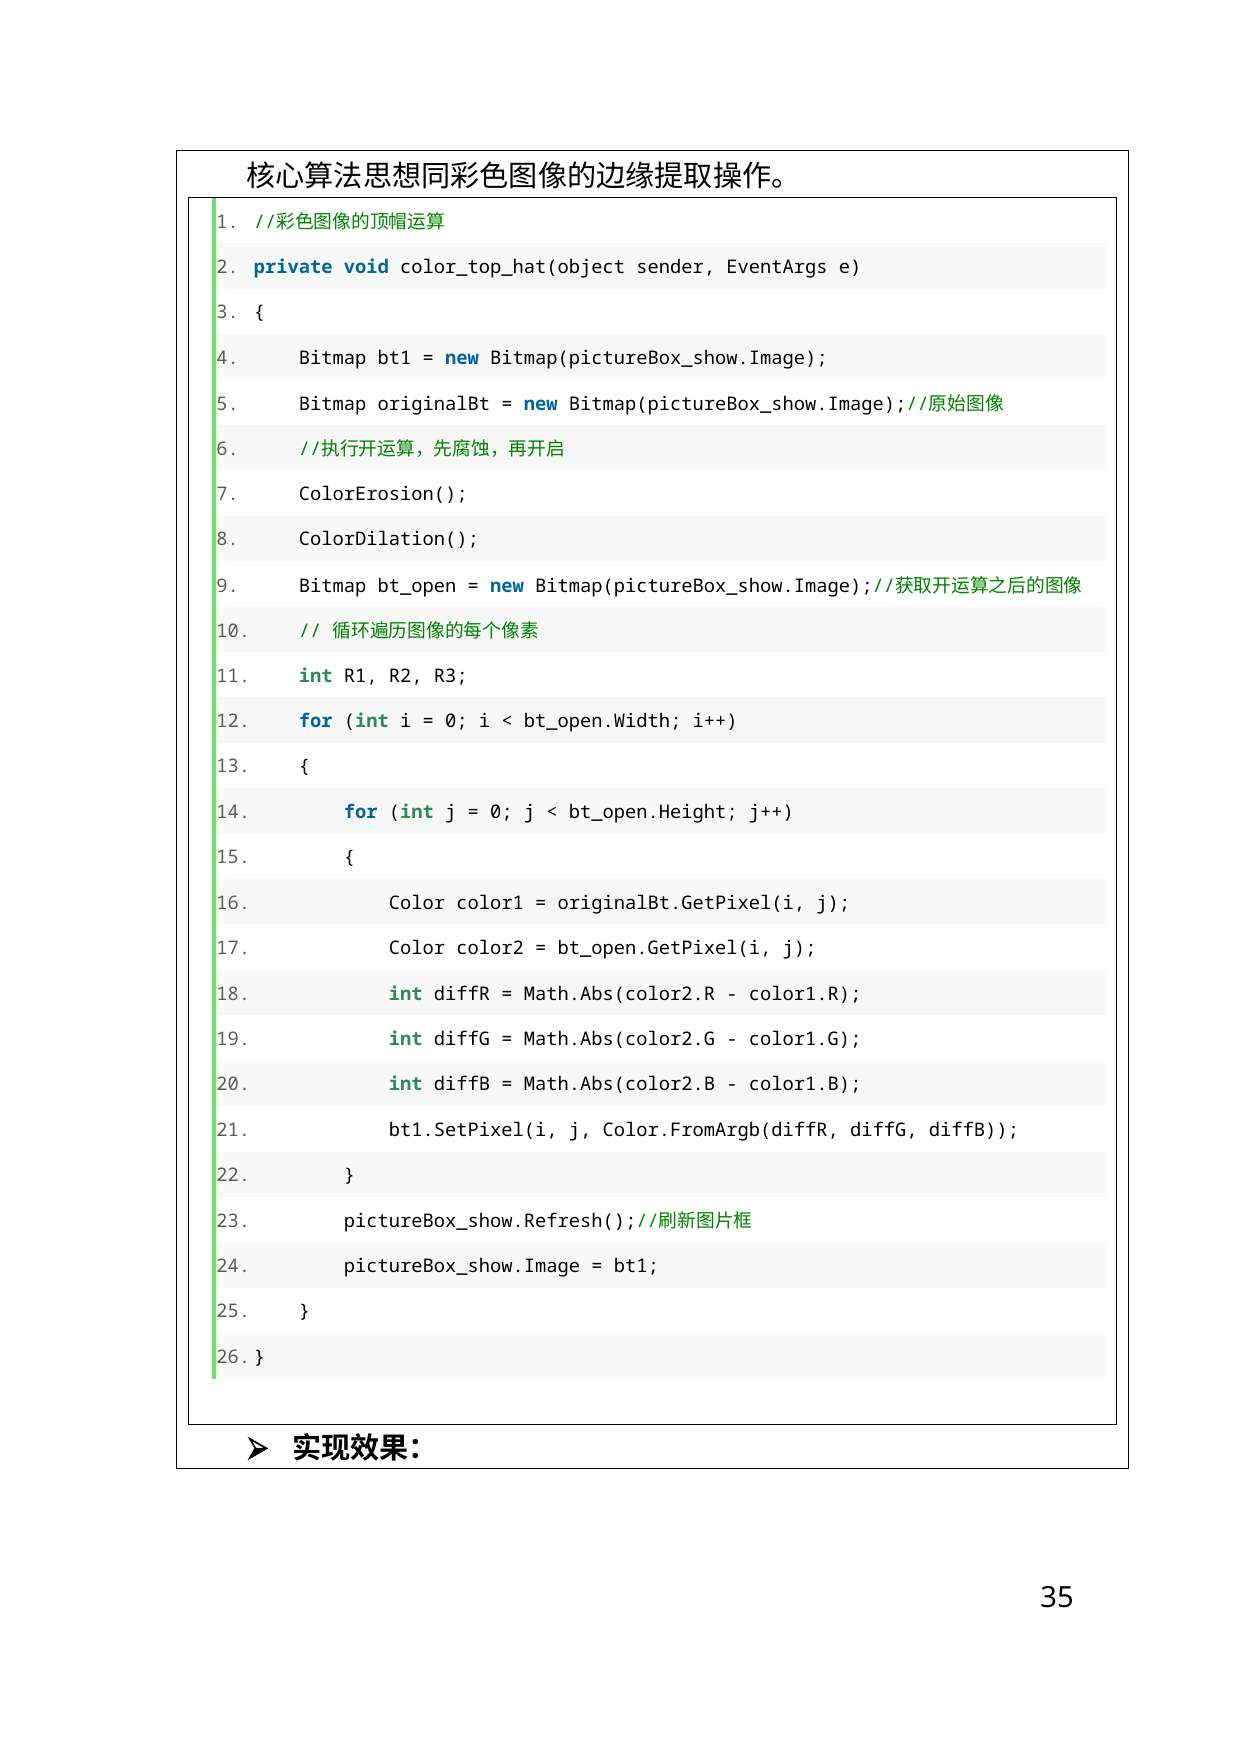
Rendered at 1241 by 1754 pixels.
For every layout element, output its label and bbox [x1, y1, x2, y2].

table_cell [177, 151, 1128, 1467]
